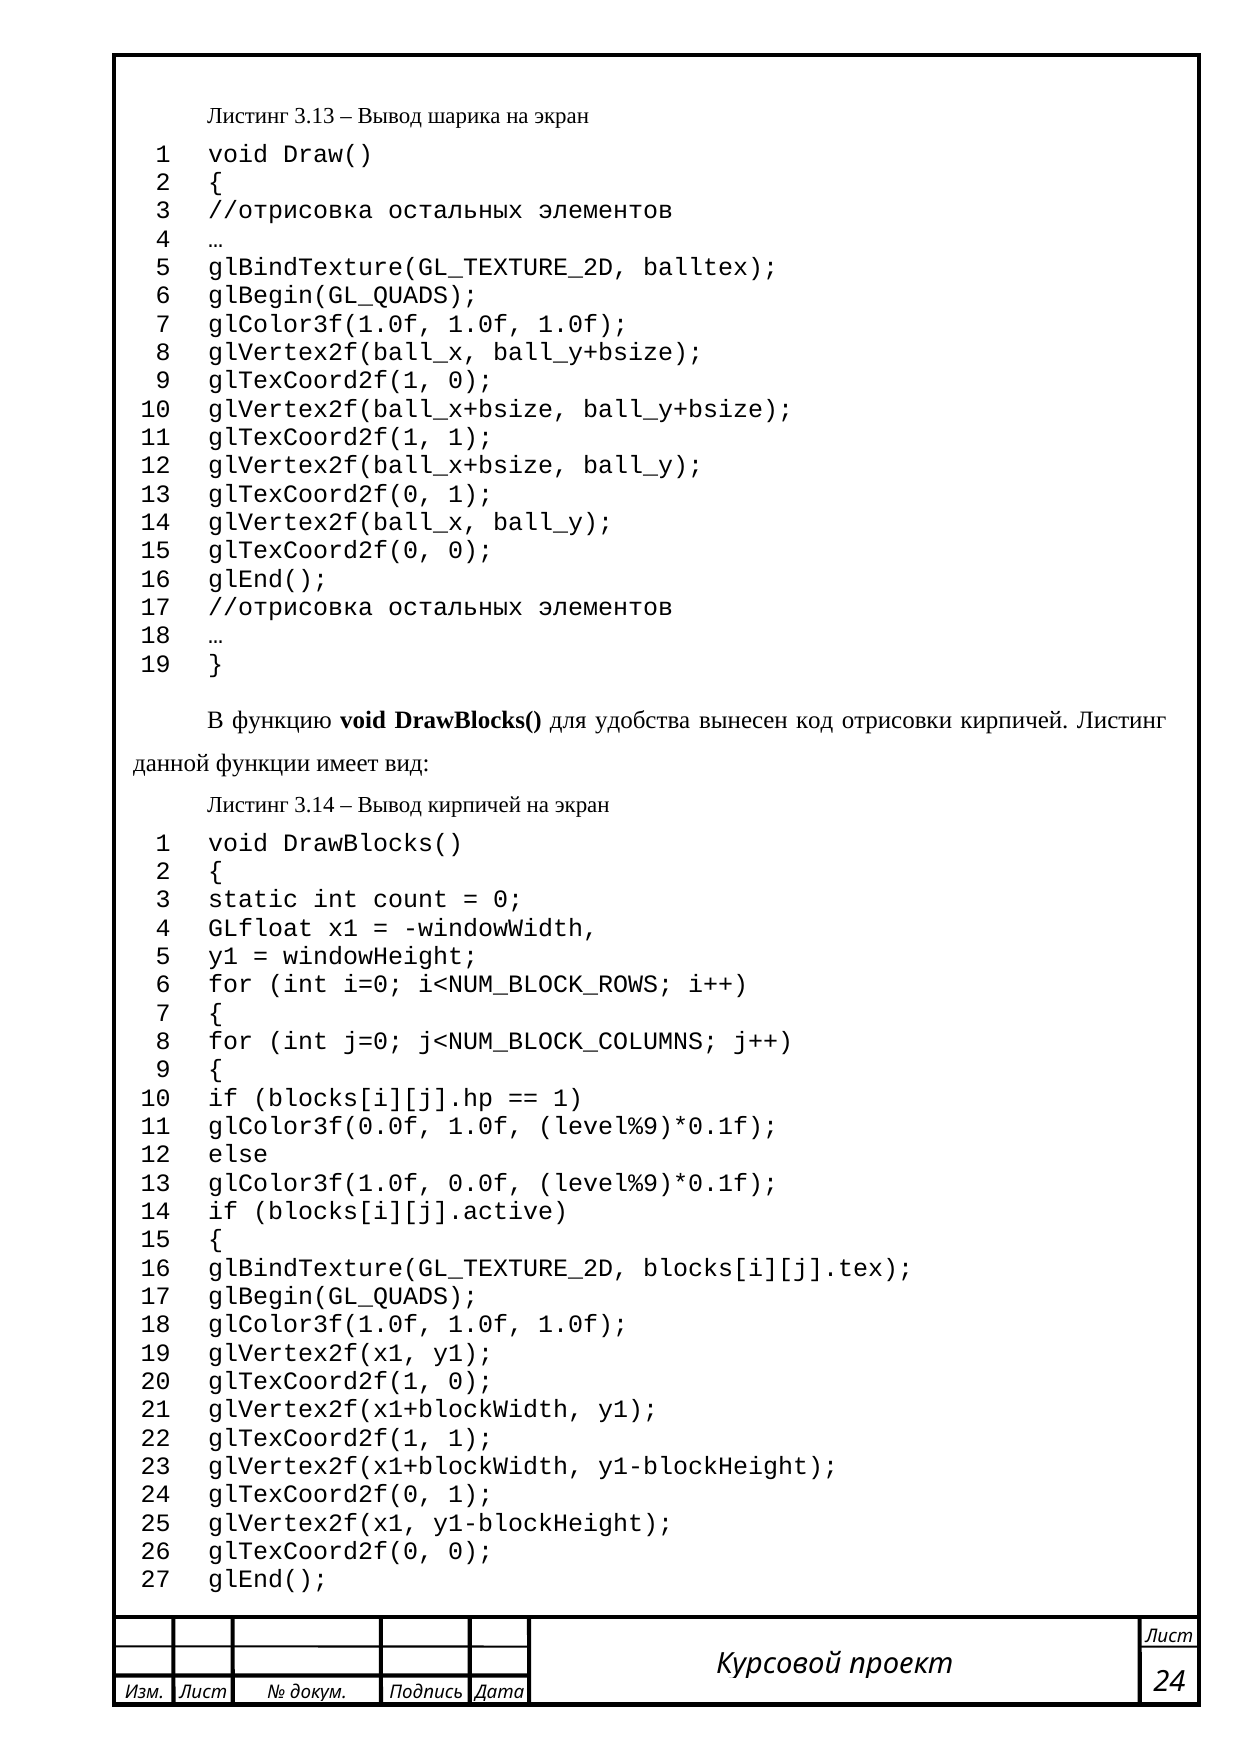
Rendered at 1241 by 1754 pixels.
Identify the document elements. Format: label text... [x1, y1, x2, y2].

list glBindTexture(GL_TEXTURE_2D, balltex); [170, 255, 1166, 283]
list for (int i=0; i<NUM_BLOCK_ROWS; i++) [170, 972, 1166, 1000]
list glVertex2f(ball_x, ball_y); [170, 510, 1166, 538]
list glEnd(); [170, 566, 1166, 595]
list else [170, 1142, 1166, 1170]
list glVertex2f(ball_x+bsize, ball_y); [170, 453, 1166, 481]
list glColor3f(0.0f, 1.0f, (level%9)*0.1f); [170, 1114, 1166, 1142]
list … [170, 226, 1166, 255]
list glTexCoord2f(1, 0); [170, 1369, 1166, 1397]
list glVertex2f(x1, y1-blockHeight); [170, 1510, 1166, 1539]
list glVertex2f(ball_x, ball_y+bsize); [170, 340, 1166, 368]
list y1 = windowHeight; [170, 944, 1166, 972]
text Листинг 3.13 – Вывод шарика на экран [133, 102, 1166, 128]
list glBindTexture(GL_TEXTURE_2D, blocks[i][j].tex); [170, 1255, 1166, 1284]
list glVertex2f(x1+blockWidth, y1-blockHeight); [170, 1454, 1166, 1482]
list { [170, 1227, 1166, 1255]
list glTexCoord2f(0, 1); [170, 481, 1166, 510]
list glBegin(GL_QUADS); [170, 283, 1166, 311]
list void DrawBlocks() [170, 830, 1166, 859]
list { [170, 170, 1166, 198]
list glTexCoord2f(0, 0); [170, 538, 1166, 566]
list //отрисовка остальных элементов [170, 198, 1166, 226]
list } [170, 651, 1166, 680]
list glVertex2f(x1, y1); [170, 1340, 1166, 1369]
list { [170, 1057, 1166, 1085]
list //отрисовка остальных элементов [170, 595, 1166, 623]
list glColor3f(1.0f, 1.0f, 1.0f); [170, 1312, 1166, 1340]
list glColor3f(1.0f, 1.0f, 1.0f); [170, 311, 1166, 340]
text В функцию void DrawBlocks() для удобства вынесен код отрисовки кирпичей. Листинг данной функции имеет вид: [133, 705, 1166, 777]
list … [170, 623, 1166, 651]
list glTexCoord2f(0, 0); [170, 1539, 1166, 1567]
list glTexCoord2f(1, 0); [170, 368, 1166, 396]
list if (blocks[i][j].hp == 1) [170, 1085, 1166, 1114]
list void Draw() [170, 141, 1166, 170]
list glTexCoord2f(1, 1); [170, 425, 1166, 453]
list GLfloat x1 = -windowWidth, [170, 915, 1166, 944]
list for (int j=0; j<NUM_BLOCK_COLUMNS; j++) [170, 1029, 1166, 1057]
list glBegin(GL_QUADS); [170, 1284, 1166, 1312]
list glVertex2f(ball_x+bsize, ball_y+bsize); [170, 396, 1166, 425]
list static int count = 0; [170, 887, 1166, 915]
list glEnd(); [170, 1567, 1166, 1595]
list { [170, 1000, 1166, 1029]
list glVertex2f(x1+blockWidth, y1); [170, 1397, 1166, 1425]
list if (blocks[i][j].active) [170, 1199, 1166, 1227]
list { [170, 859, 1166, 887]
list glTexCoord2f(0, 1); [170, 1482, 1166, 1510]
text Листинг 3.14 – Вывод кирпичей на экран [133, 791, 1166, 817]
list glTexCoord2f(1, 1); [170, 1425, 1166, 1454]
list glColor3f(1.0f, 0.0f, (level%9)*0.1f); [170, 1170, 1166, 1199]
